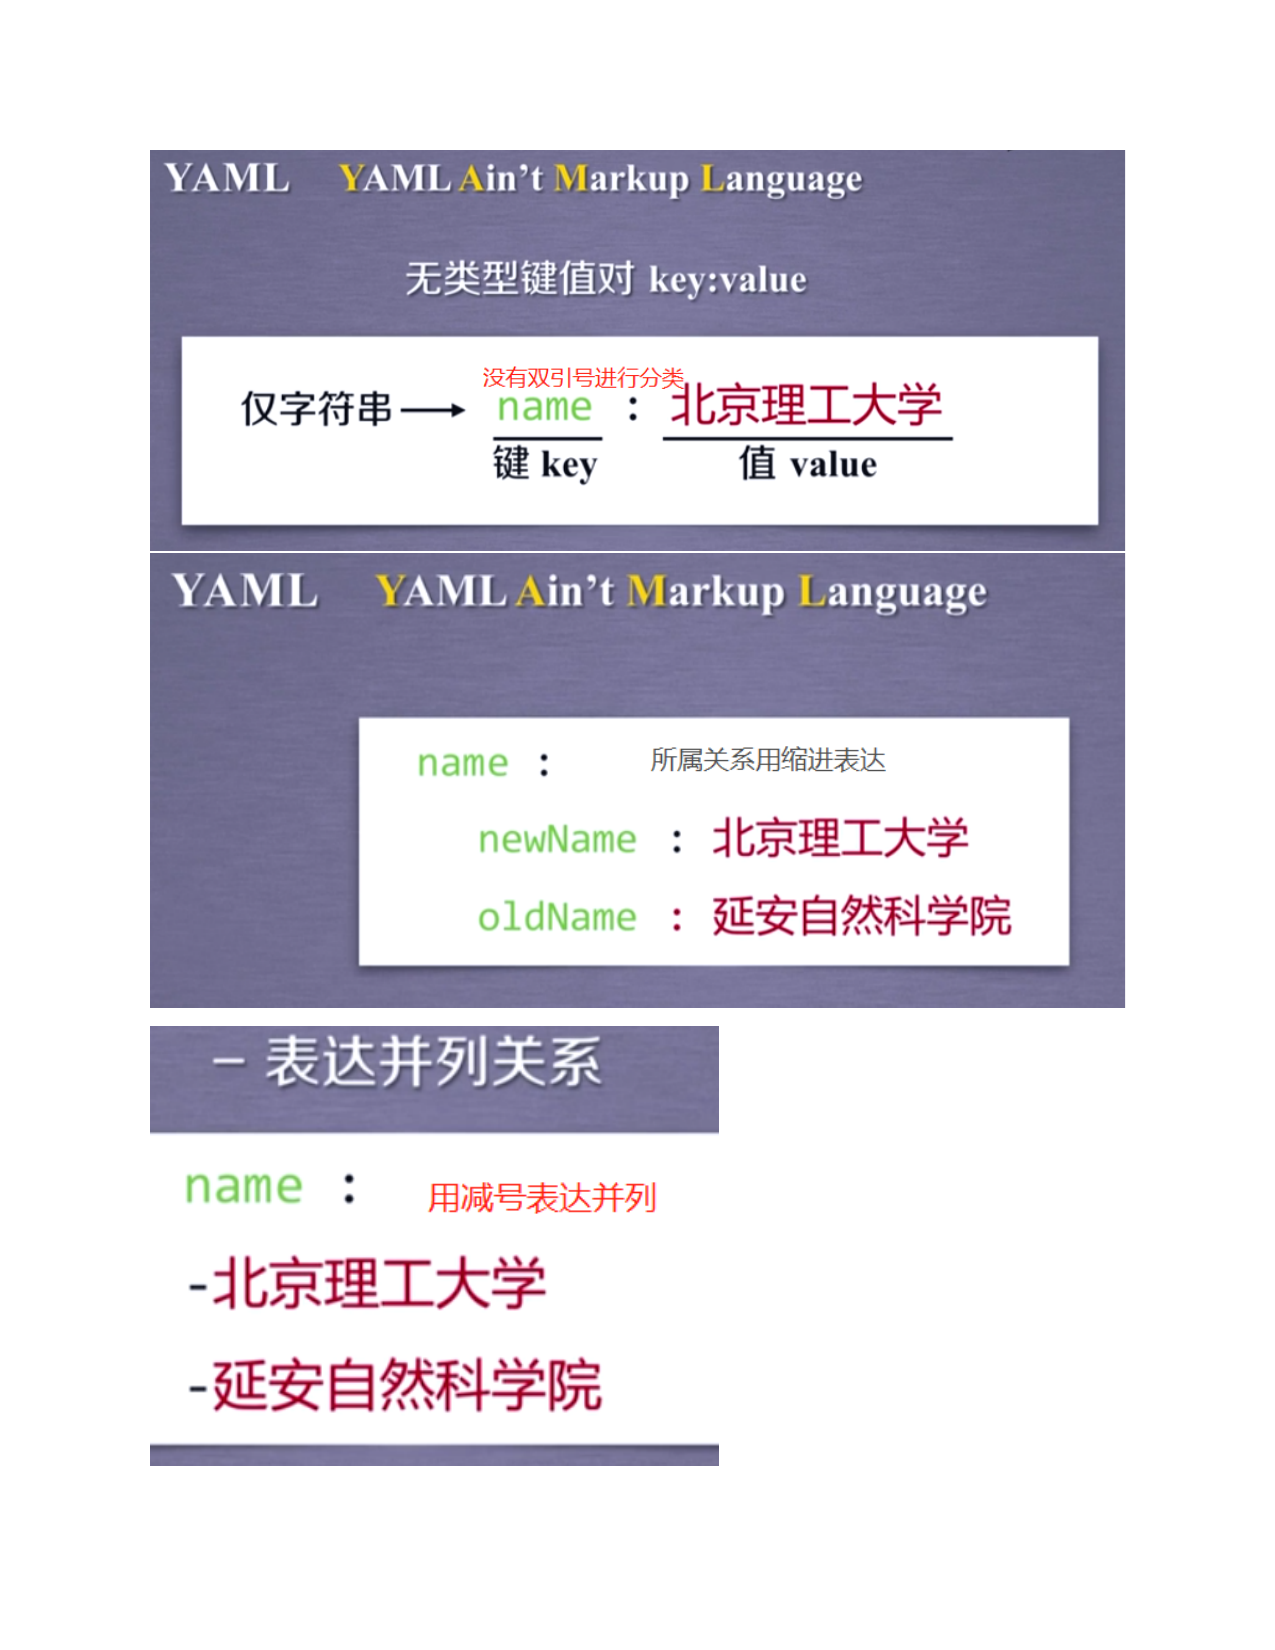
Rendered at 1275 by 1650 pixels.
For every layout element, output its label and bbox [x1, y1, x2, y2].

picture [150, 150, 1125, 551]
picture [150, 1026, 719, 1466]
picture [150, 553, 1125, 1008]
